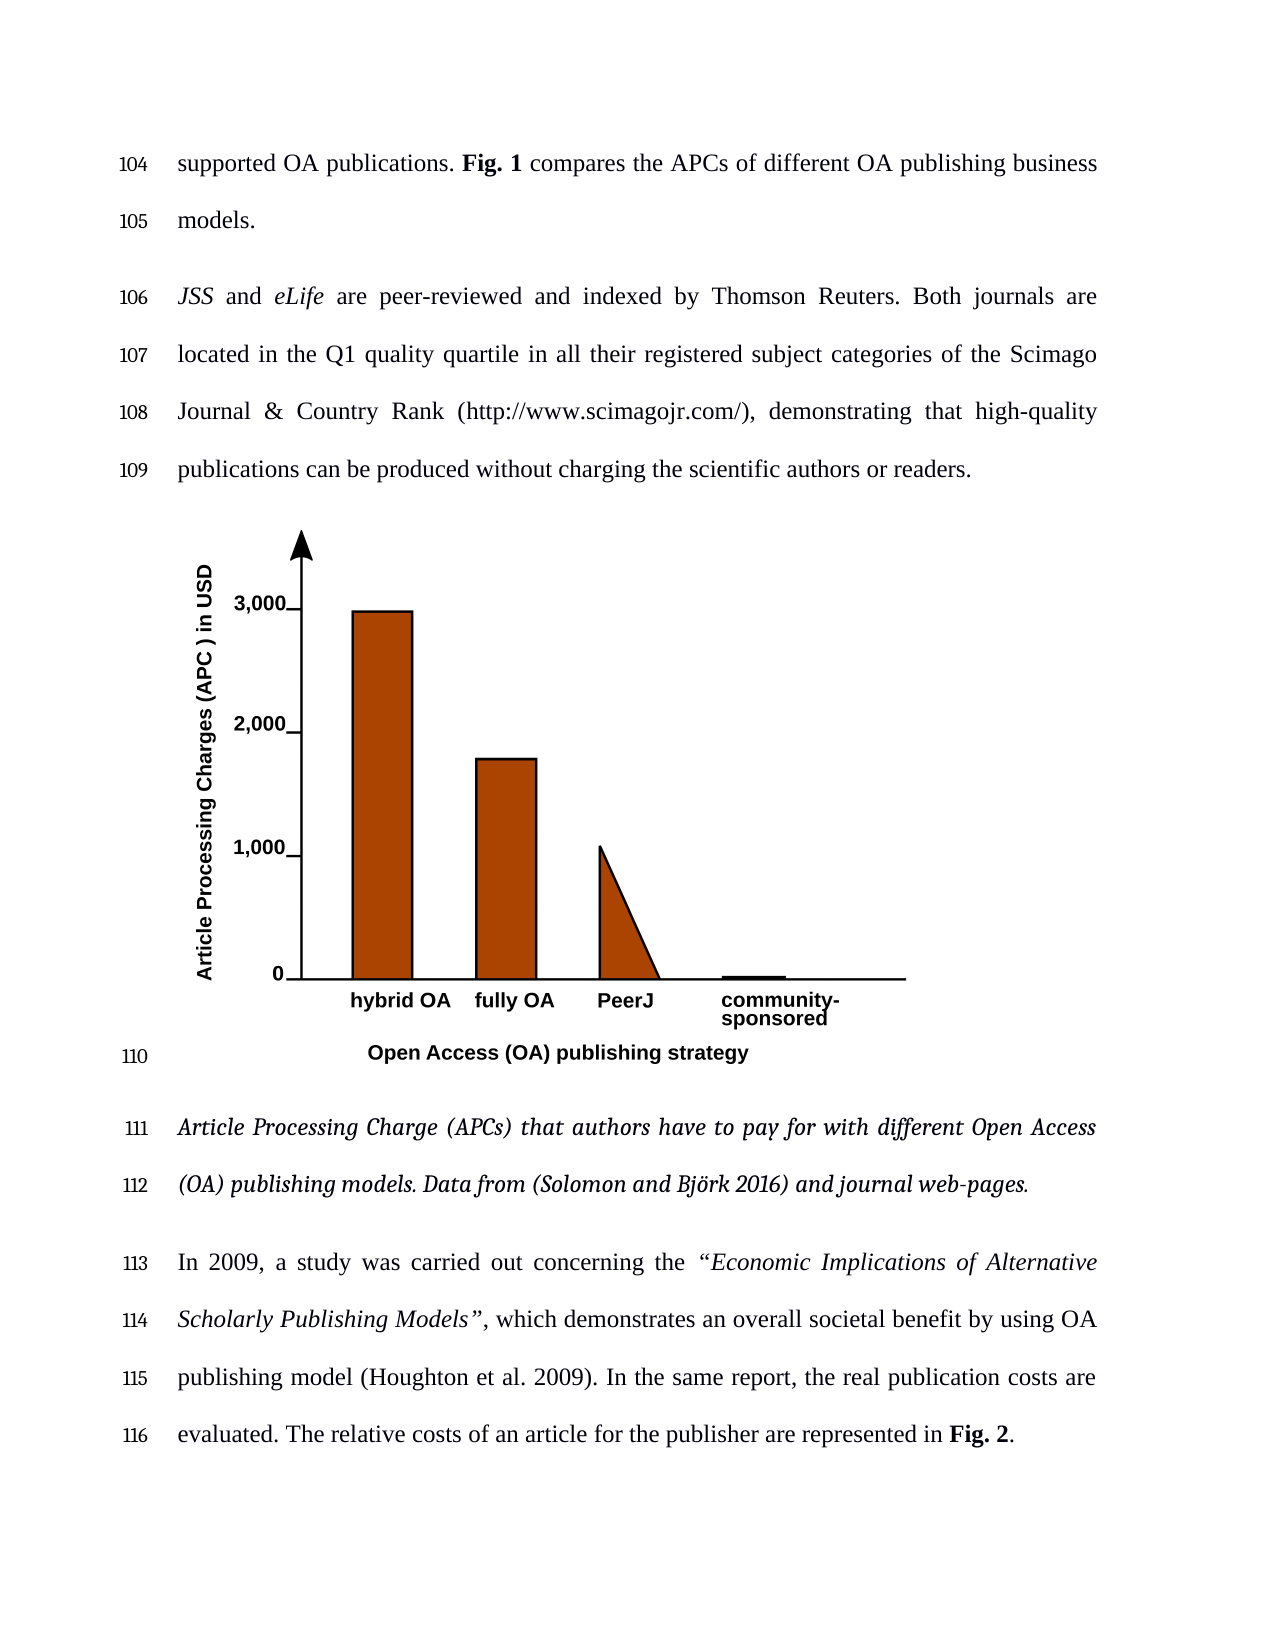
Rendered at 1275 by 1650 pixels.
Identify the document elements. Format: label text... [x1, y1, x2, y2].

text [177, 148, 1098, 234]
text In 2009, a study was carried out concerning the “Economic Implications of Alternative Scholarly Publishing Models”, which demonstrates an overall societal benefit by using OA publishing model (Houghton et al. 2009). In the same report, the real publication costs are evaluated. The relative costs of an article for the publisher are represented in Fig. 2. [177, 1247, 1098, 1448]
text JSS and eLife are peer-reviewed and indexed by Thomson Reuters. Both journals are located in the Q1 quality quartile in all their registered subject categories of the Scimago Journal & Country Rank (http://www.scimagojr.com/), demonstrating that high-quality publications can be produced without charging the scientific authors or readers. [177, 281, 1098, 483]
picture [196, 530, 907, 1064]
text Article Processing Charge (APCs) that authors have to pay for with different Open Access (OA) publishing models. Data from (Solomon and Björk 2016) and journal web-pages. [177, 1113, 1098, 1199]
